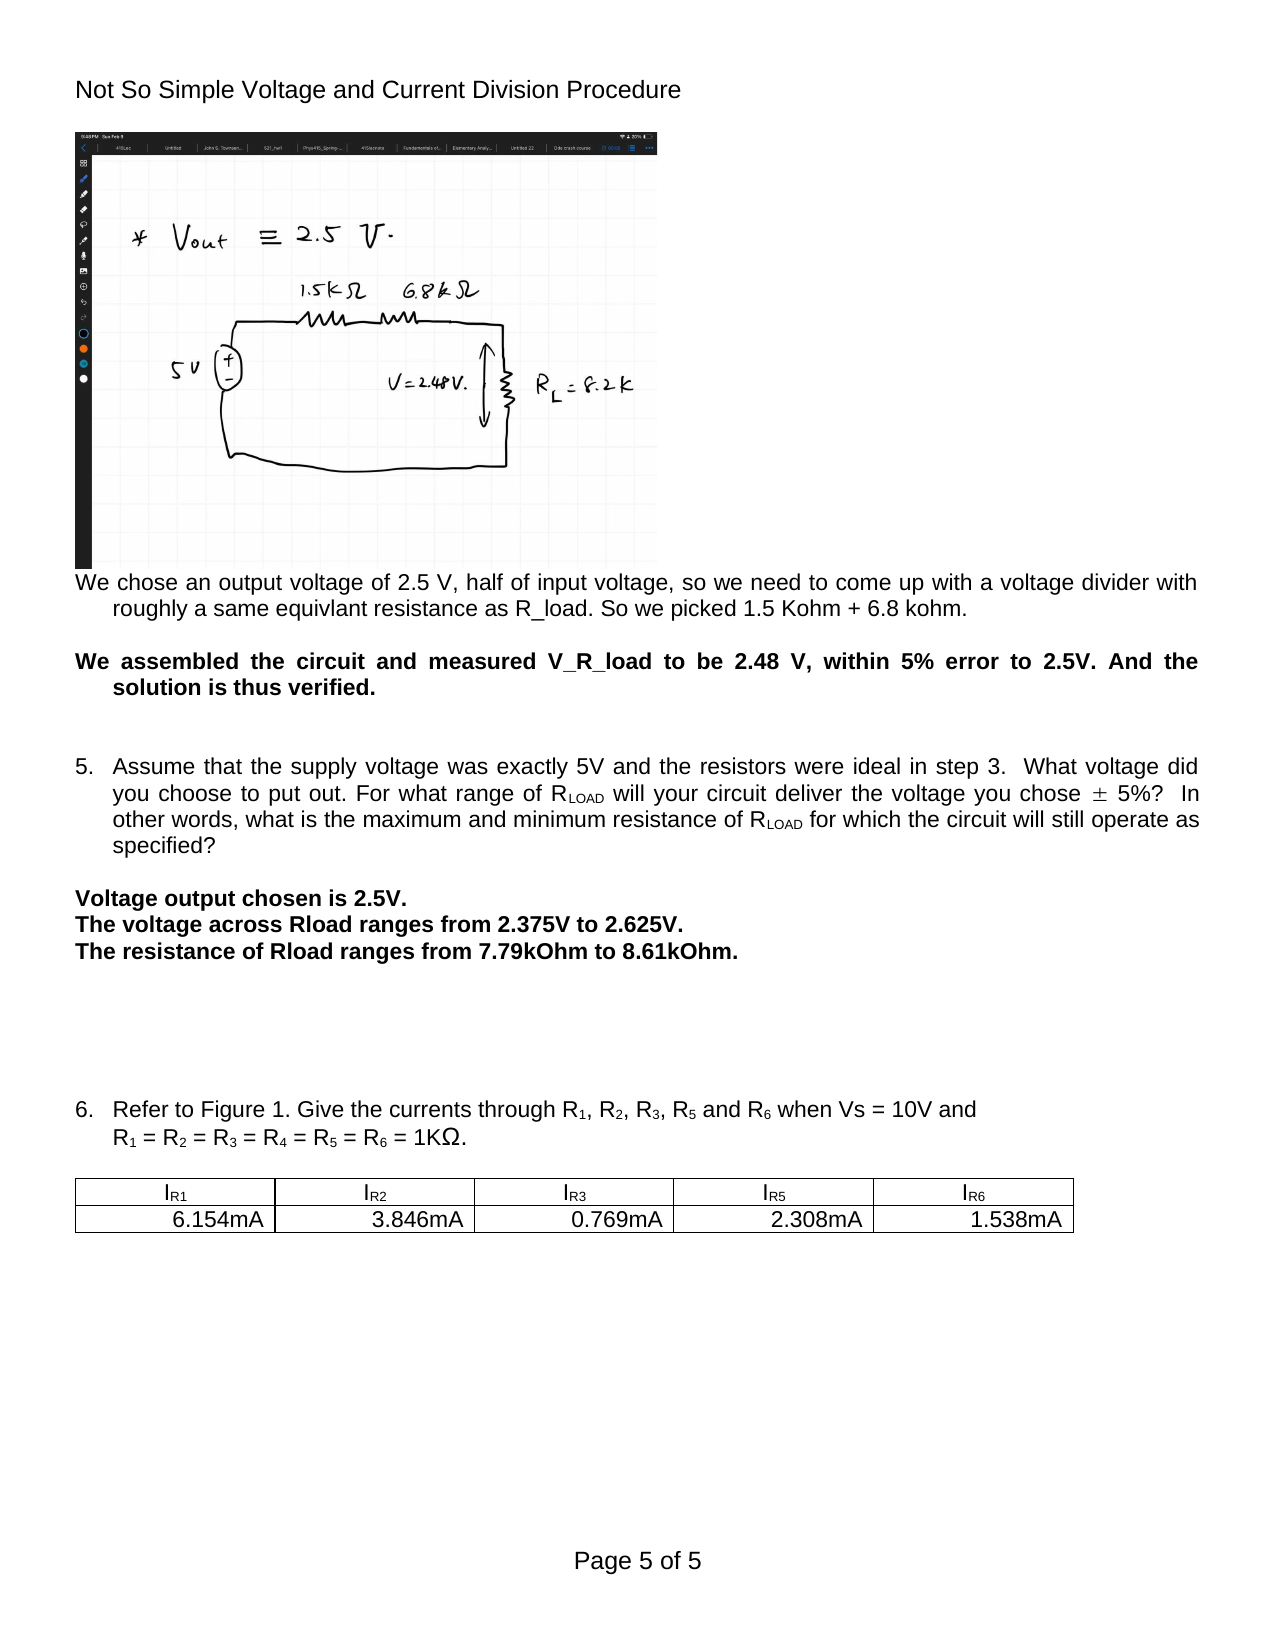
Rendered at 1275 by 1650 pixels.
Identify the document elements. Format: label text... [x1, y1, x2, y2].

picture [75, 132, 658, 569]
text R1 = R2 = R3 = R4 = R5 = R6 = 1KΩ. [112, 1122, 1200, 1151]
table_cell 2.308mA [674, 1206, 873, 1232]
table_cell 6.154mA [76, 1206, 274, 1232]
list Assume that the supply voltage was exactly 5V and the resistors were ideal in step 3. What voltage did you choose to put out. For what range of RLOAD will your circuit deliver the voltage you chose 5%? In other words, what is the maximum and minimum resistance of RLOAD for which the circuit will still operate as specified? [75, 753, 1200, 859]
text The resistance of Rload ranges from 7.79kOhm to 8.61kOhm. [75, 938, 1200, 964]
table_header IR2 [276, 1179, 474, 1205]
text We assembled the circuit and measured V_R_load to be 2.48 V, within 5% error to 2.5V. And the solution is thus verified. [75, 648, 1200, 701]
table_header IR6 [874, 1179, 1073, 1205]
text Voltage output chosen is 2.5V. [75, 885, 1200, 911]
text We chose an output voltage of 2.5 V, half of input voltage, so we need to come up with a voltage divider with roughly a same equivlant resistance as R_load. So we picked 1.5 Kohm + 6.8 kohm. [75, 569, 1200, 622]
table_header IR3 [475, 1179, 673, 1205]
table_cell 0.769mA [475, 1206, 673, 1232]
table_cell 3.846mA [276, 1206, 474, 1232]
table_header IR5 [674, 1179, 873, 1205]
list Refer to Figure 1. Give the currents through R1, R2, R3, R5 and R6 when Vs = 10V and [75, 1096, 1200, 1122]
text The voltage across Rload ranges from 2.375V to 2.625V. [75, 911, 1200, 938]
table_cell 1.538mA [874, 1206, 1073, 1232]
table_header IR1 [76, 1179, 274, 1205]
